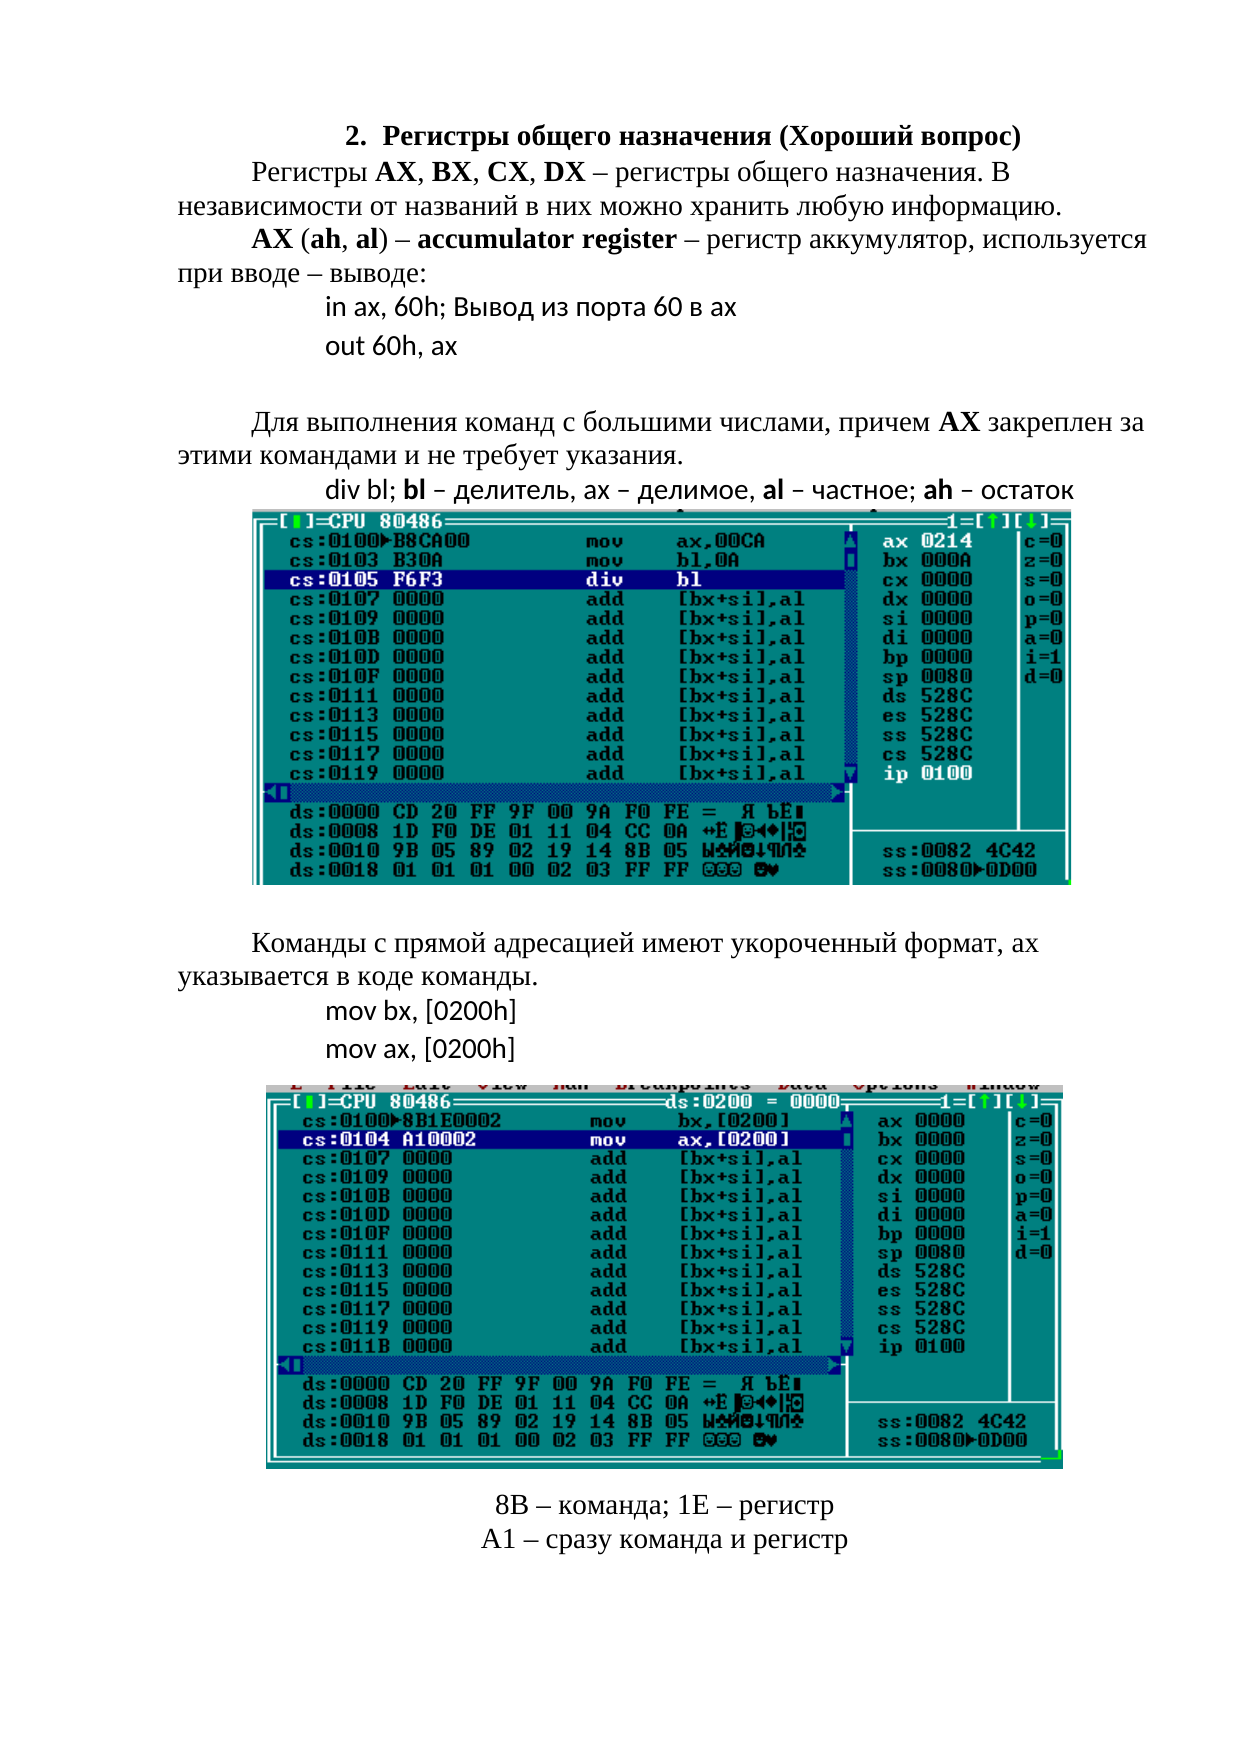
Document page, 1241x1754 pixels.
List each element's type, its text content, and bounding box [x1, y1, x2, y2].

list Для выполнения команд с большими числами, причем AX закреплен за этими командами и не требует указания. [177, 404, 1152, 471]
picture [252, 509, 1072, 885]
list Регистры общего назначения (Хороший вопрос) [215, 118, 1152, 152]
text A1 – сразу команда и регистр [177, 1521, 1152, 1554]
list Команды с прямой адресацией имеют укороченный формат, ax указывается в коде команды. [177, 925, 1152, 992]
list AX (ah, al) – accumulator register – регистр аккумулятор, используется при вводе – выводе: [177, 221, 1152, 288]
list mov ax, [0200h] [252, 1030, 1152, 1066]
list out 60h, ax [252, 327, 1152, 362]
list Регистры AX, BX, CX, DX – регистры общего назначения. В независимости от названий в них можно хранить любую информацию. [177, 154, 1152, 221]
list in ax, 60h; Вывод из порта 60 в ax [252, 288, 1152, 324]
list mov bx, [0200h] [252, 992, 1152, 1028]
picture [266, 1085, 1063, 1469]
list div bl; bl – делитель, ax – делимое, al – частное; ah – остаток [252, 471, 1152, 506]
text 8B – команда; 1E – регистр [177, 1487, 1152, 1521]
